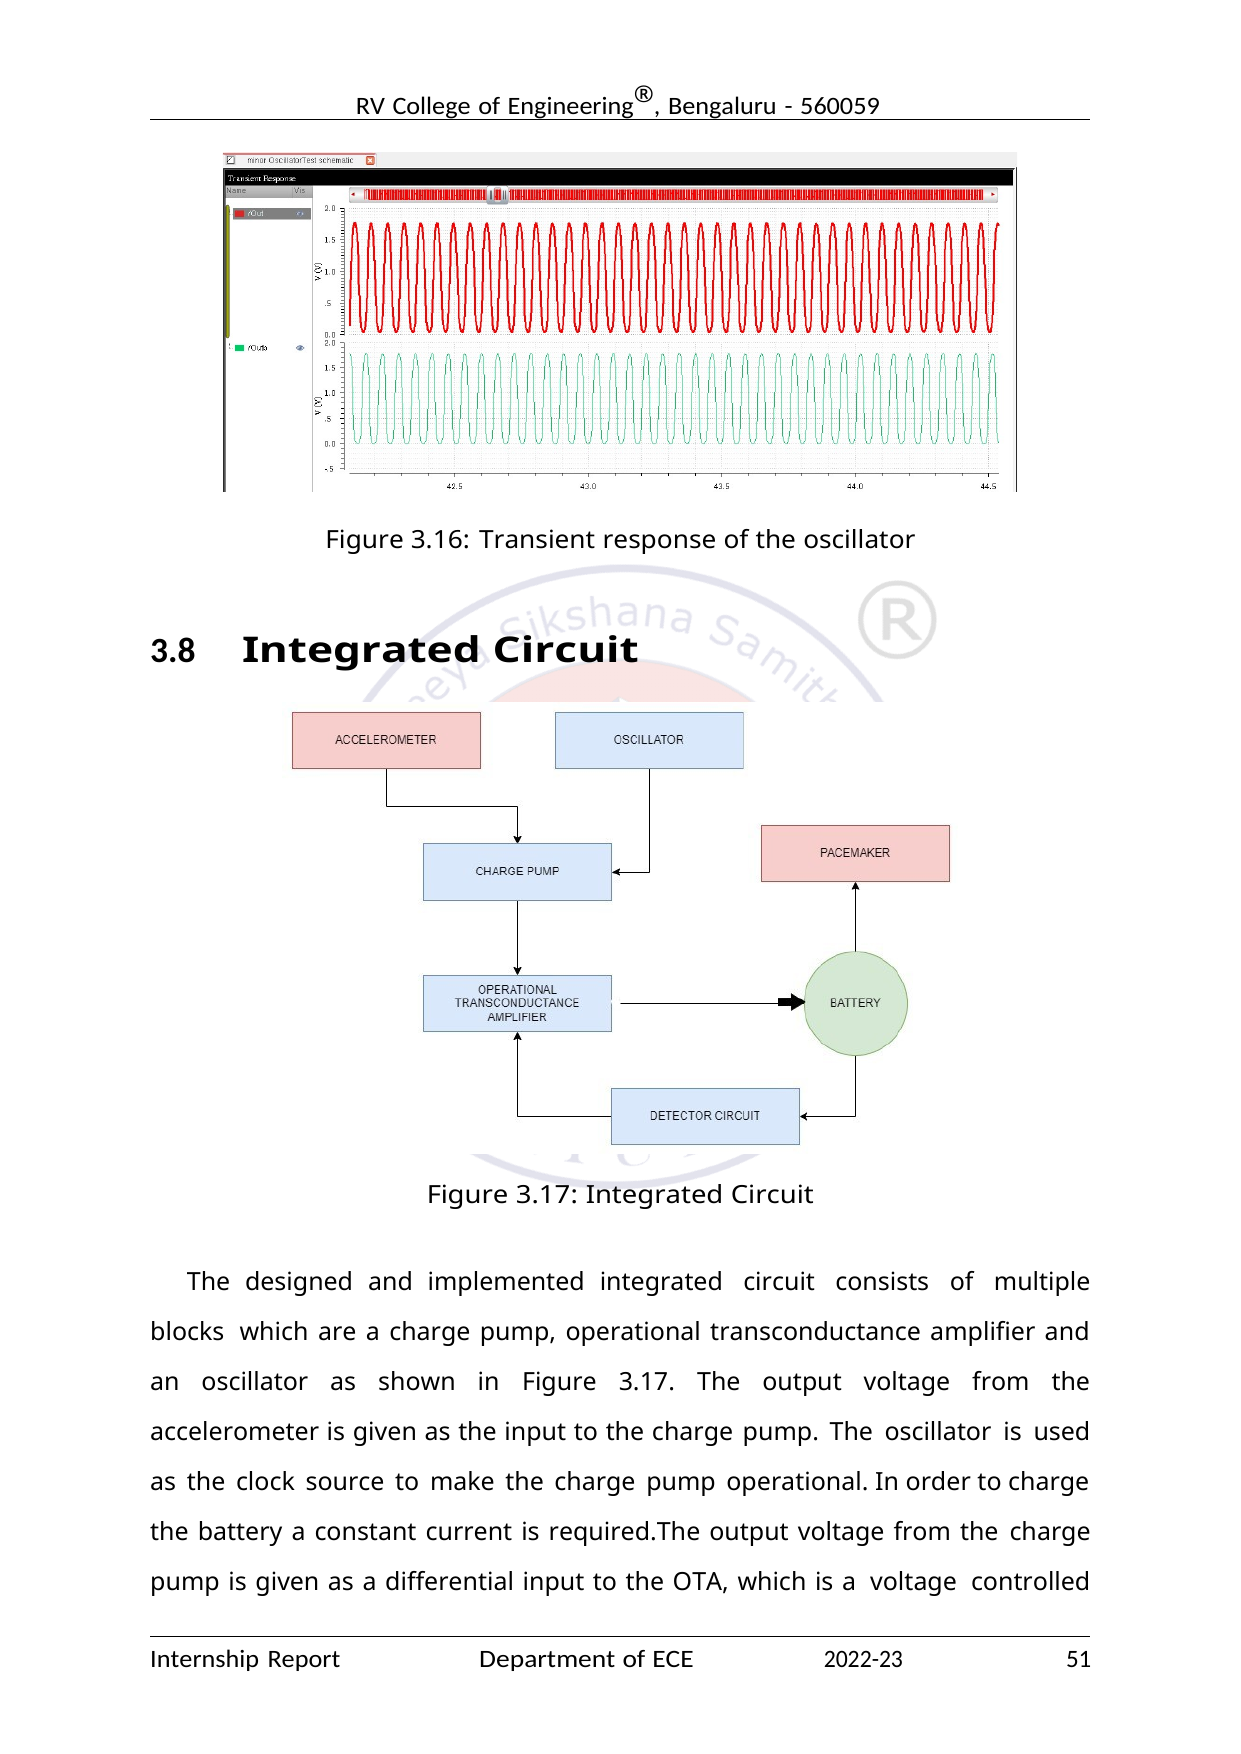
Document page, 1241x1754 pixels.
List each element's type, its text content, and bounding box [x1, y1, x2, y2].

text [150, 1263, 1091, 1597]
subtitle Integrated Circuit [150, 624, 1240, 673]
picture [175, 152, 1232, 624]
text Figure 3.16: Transient response of the oscillator [133, 521, 1107, 555]
picture [175, 673, 1232, 1563]
text Figure 3.17: Integrated Circuit [133, 725, 1107, 1211]
